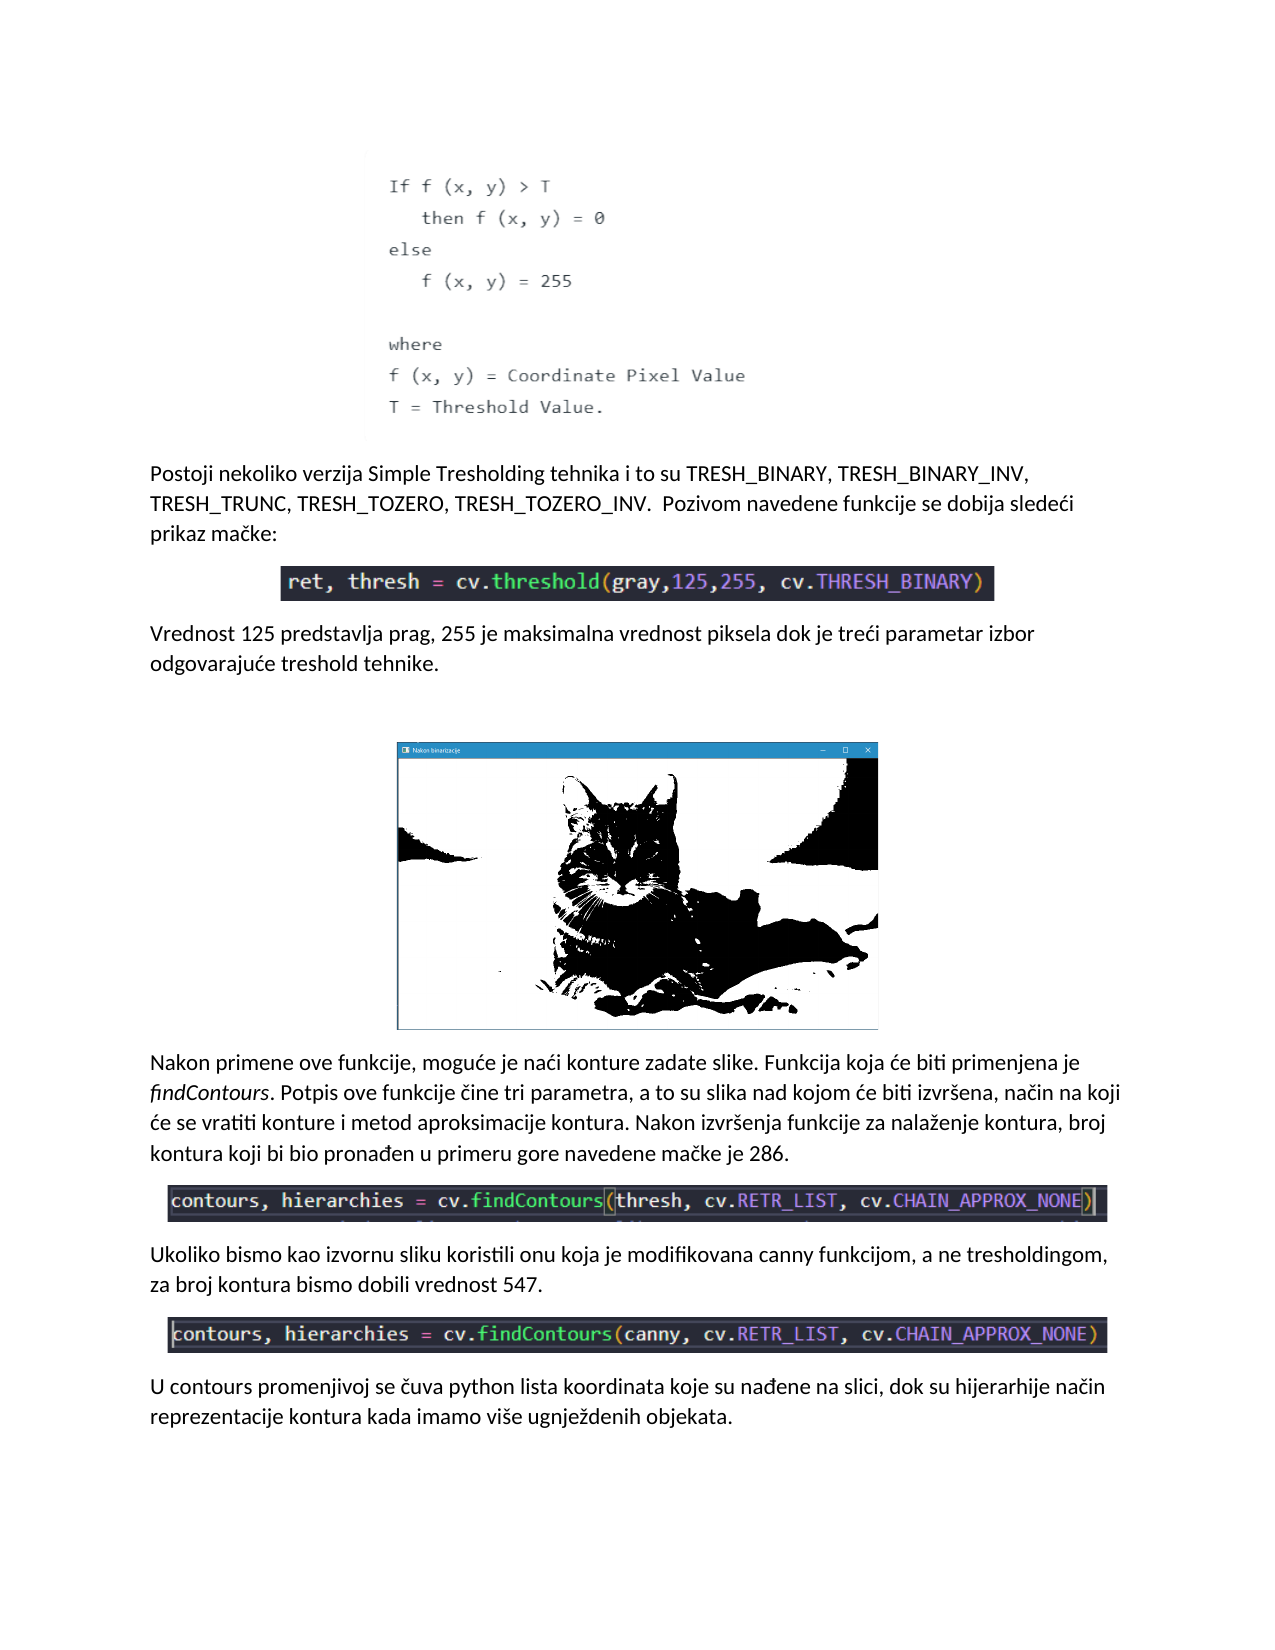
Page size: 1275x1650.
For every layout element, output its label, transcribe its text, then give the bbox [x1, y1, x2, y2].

text Vrednost 125 predstavlja prag, 255 je maksimalna vrednost piksela dok je treći parametar izbor odgovarajuće treshold tehnike. [150, 619, 1125, 677]
text Ukoliko bismo kao izvornu sliku koristili onu koja je modifikovana canny funkcijom, a ne tresholdingom, za broj kontura bismo dobili vrednost 547. [150, 1240, 1125, 1299]
picture [167, 1317, 1108, 1353]
picture [396, 742, 879, 1030]
picture [167, 1185, 1108, 1222]
text Postoji nekoliko verzija Simple Tresholding tehnika i to su TRESH_BINARY, TRESH_BINARY_INV, TRESH_TRUNC, TRESH_TOZERO, TRESH_TOZERO_INV. Pozivom navedene funkcije se dobija sledeći prikaz mačke: [150, 459, 1125, 547]
text Nakon primene ove funkcije, moguće je naći konture zadate slike. Funkcija koja će biti primenjena je findContours. Potpis ove funkcije čine tri parametra, a to su slika nad kojom će biti izvršena, način na koji će se vratiti konture i metod aproksimacije kontura. Nakon izvršenja funkcije za nalaženje kontura, broj kontura koji bi bio pronađen u primeru gore navedene mačke je 286. [150, 1048, 1125, 1167]
picture [280, 566, 995, 601]
text U contours promenjivoj se čuva python lista koordinata koje su nađene na slici, dok su hijerarhije način reprezentacije kontura kada imamo više ugnježdenih objekata. [150, 1372, 1125, 1430]
picture [361, 150, 914, 441]
